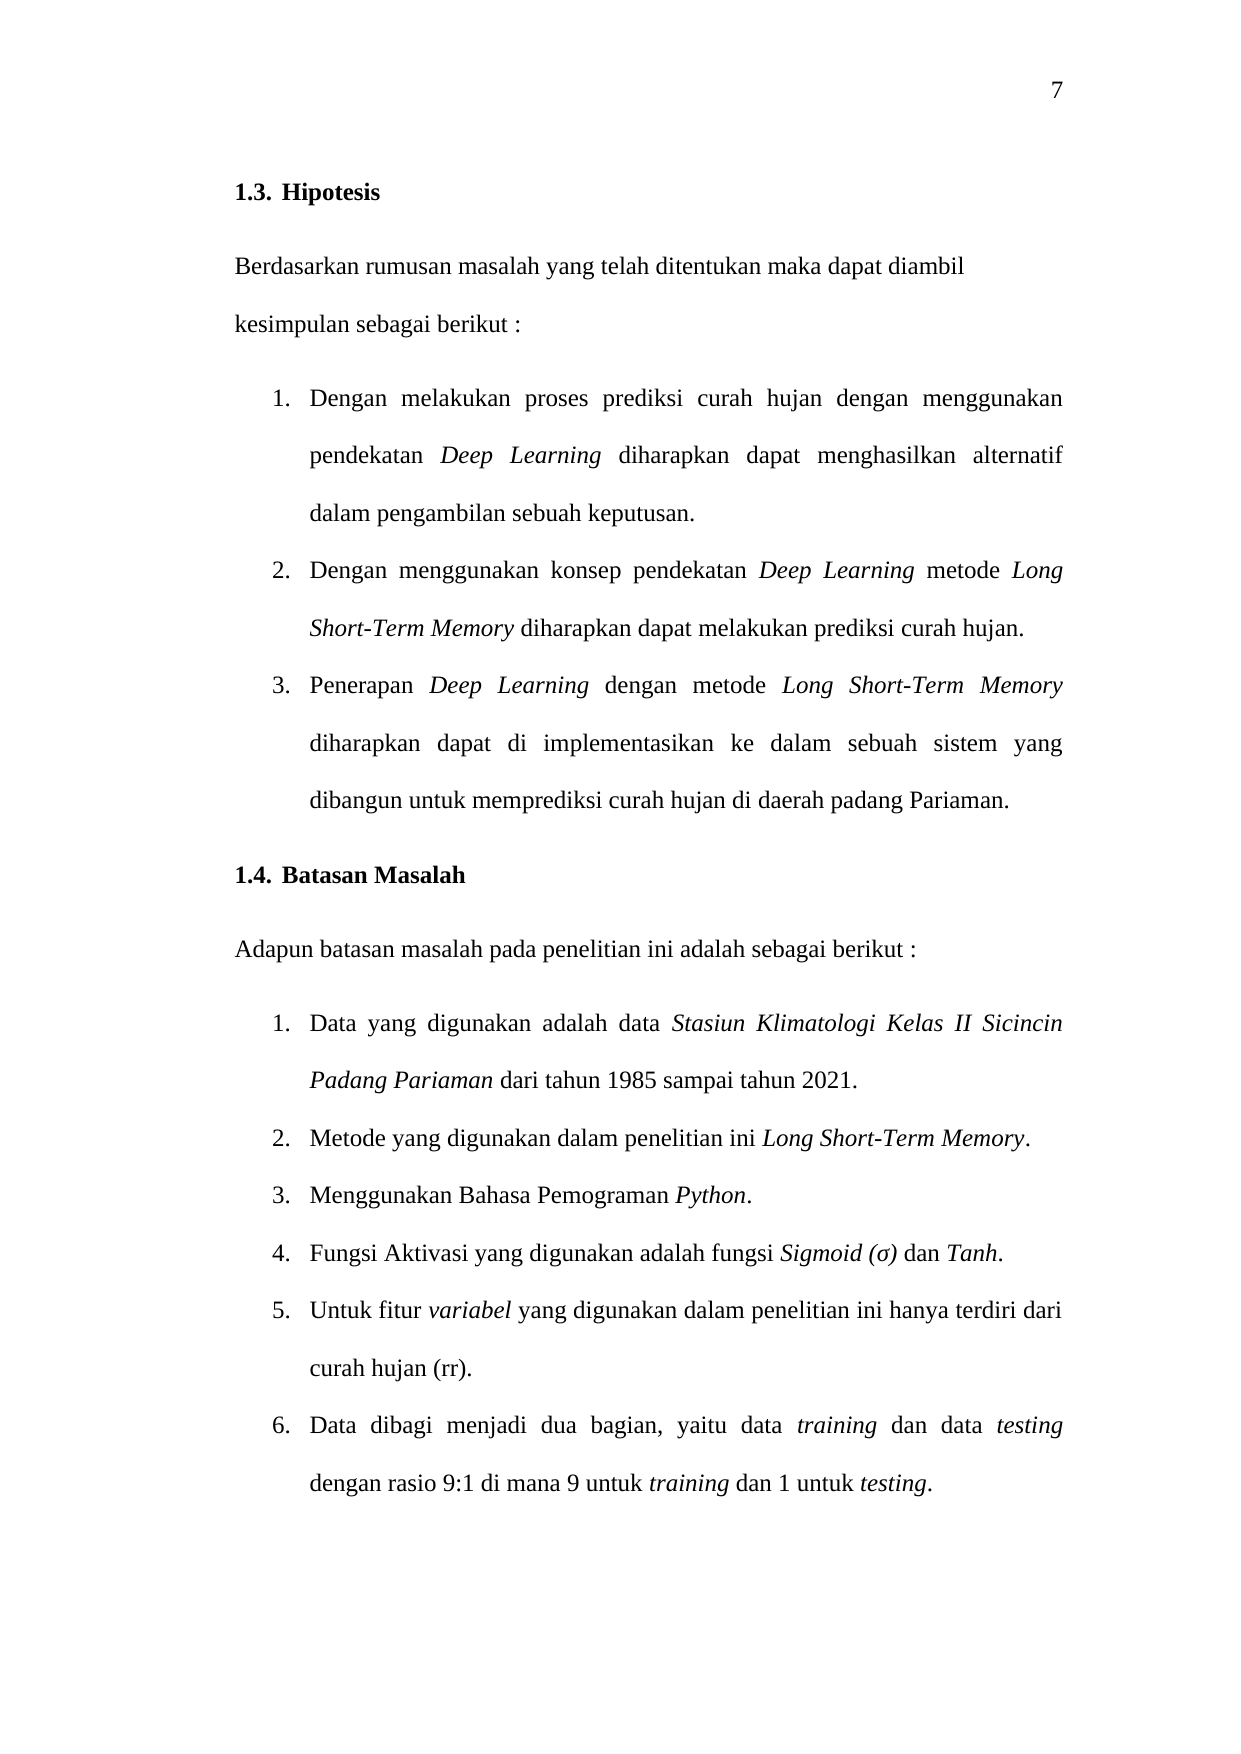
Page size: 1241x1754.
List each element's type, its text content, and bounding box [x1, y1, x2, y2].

list Data dibagi menjadi dua bagian, yaitu data training dan data testing dengan rasio 9:1 di mana 9 untuk training dan 1 untuk testing. [272, 1411, 1063, 1497]
subtitle Hipotesis [234, 177, 1063, 206]
list Metode yang digunakan dalam penelitian ini Long Short-Term Memory. [272, 1123, 1063, 1152]
list Data yang digunakan adalah data Stasiun Klimatologi Kelas II Sicincin Padang Pariaman dari tahun 1985 sampai tahun 2021. [272, 1008, 1063, 1094]
text Berdasarkan rumusan masalah yang telah ditentukan maka dapat diambil kesimpulan sebagai berikut : [234, 251, 1063, 338]
list Menggunakan Bahasa Pemograman Python. [272, 1181, 1063, 1209]
list Penerapan Deep Learning dengan metode Long Short-Term Memory diharapkan dapat di implementasikan ke dalam sebuah sistem yang dibangun untuk memprediksi curah hujan di daerah padang Pariaman. [272, 671, 1063, 814]
list Dengan melakukan proses prediksi curah hujan dengan menggunakan pendekatan Deep Learning diharapkan dapat menghasilkan alternatif dalam pengambilan sebuah keputusan. [272, 383, 1063, 527]
list Fungsi Aktivasi yang digunakan adalah fungsi Sigmoid (σ) dan Tanh. [272, 1238, 1063, 1267]
subtitle Batasan Masalah [234, 860, 1063, 888]
list Dengan menggunakan konsep pendekatan Deep Learning metode Long Short-Term Memory diharapkan dapat melakukan prediksi curah hujan. [272, 556, 1063, 642]
list Untuk fitur variabel yang digunakan dalam penelitian ini hanya terdiri dari curah hujan (rr). [272, 1296, 1063, 1382]
text Adapun batasan masalah pada penelitian ini adalah sebagai berikut : [234, 934, 1063, 963]
